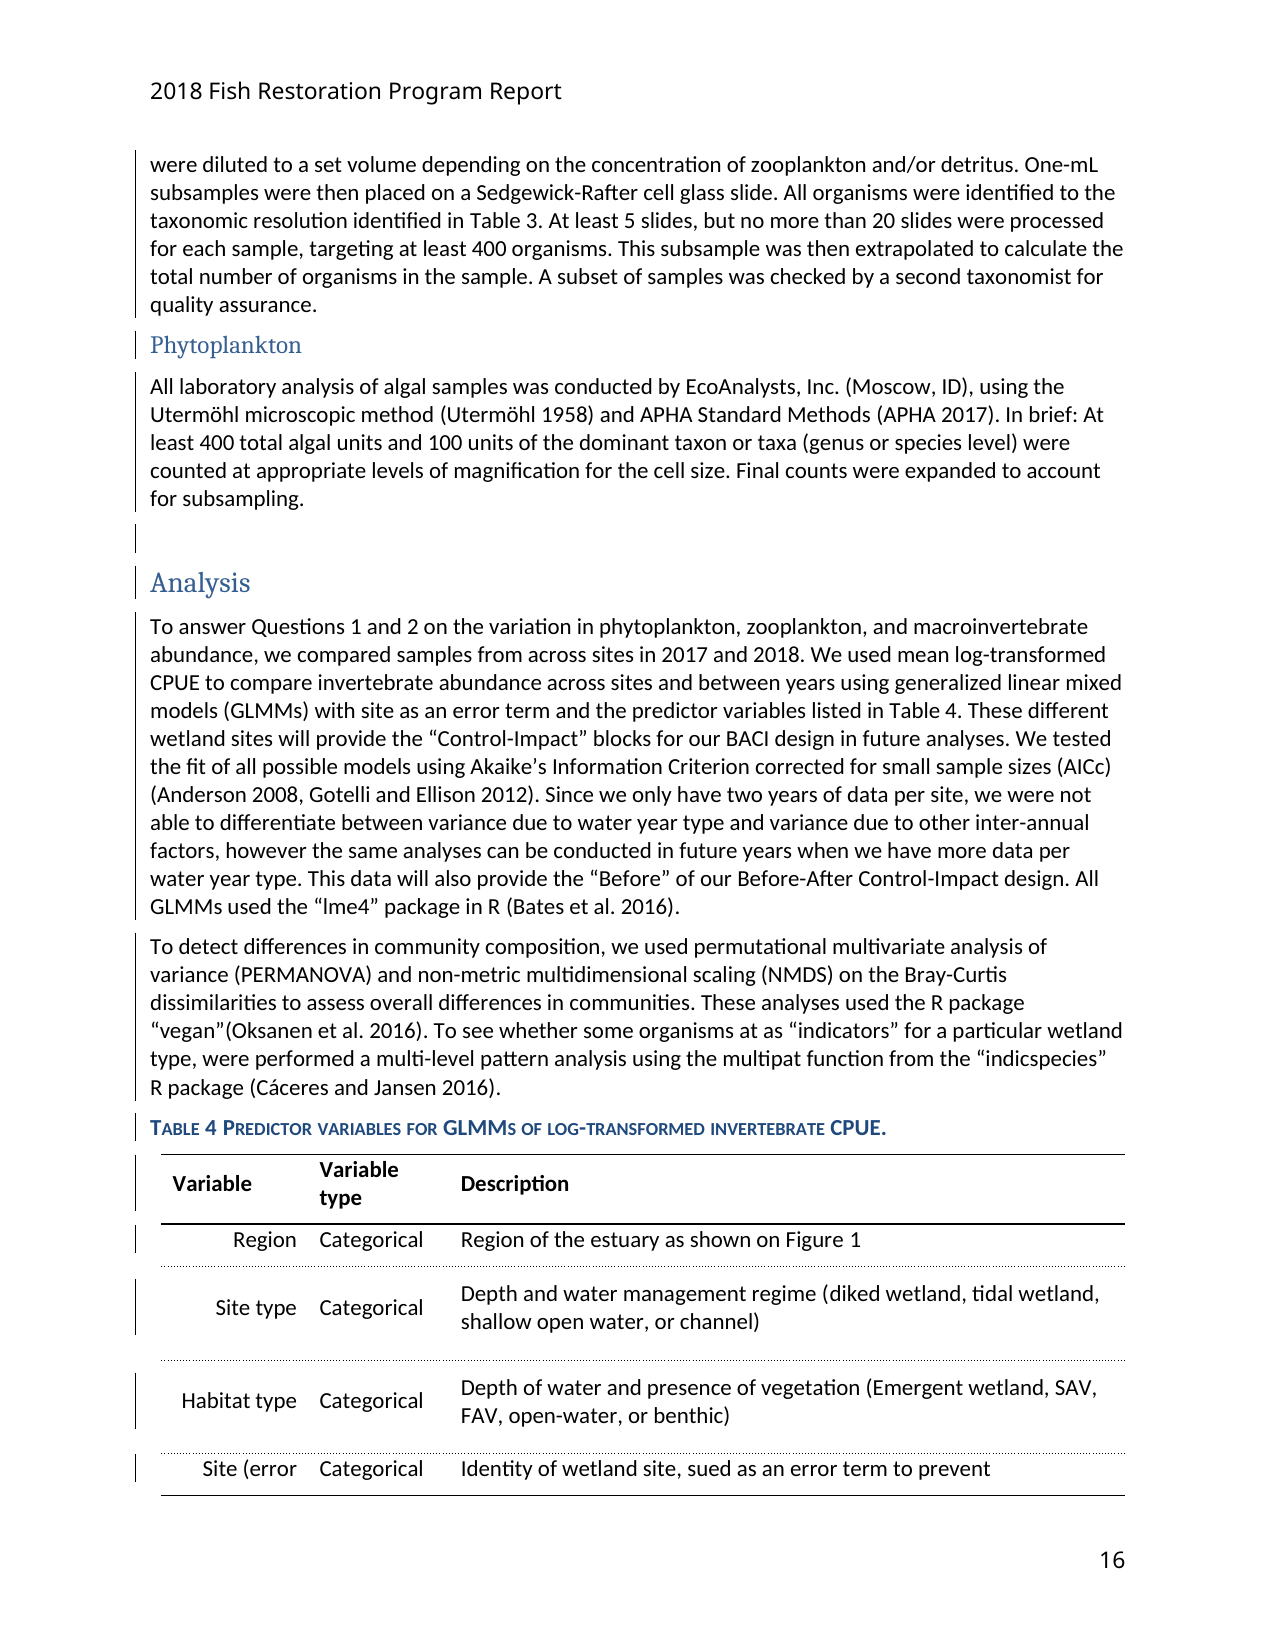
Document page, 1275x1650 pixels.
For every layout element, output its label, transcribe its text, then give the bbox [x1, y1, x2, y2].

table_cell Categorical [308, 1360, 449, 1453]
table_cell Region of the estuary as shown on Figure 1 [449, 1225, 1125, 1266]
table_cell Categorical [308, 1225, 449, 1266]
table_cell Habitat type [161, 1360, 308, 1453]
text All laboratory analysis of algal samples was conducted by EcoAnalysts, Inc. (Moscow, ID), using the Utermöhl microscopic method (Utermöhl 1958) and APHA Standard Methods (APHA 2017). In brief: At least 400 total algal units and 100 units of the dominant taxon or taxa (genus or species level) were counted at appropriate levels of magnification for the cell size. Final counts were expanded to account for subsampling. [150, 372, 1125, 512]
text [150, 150, 1125, 318]
table_header Description [449, 1155, 1125, 1223]
subtitle Phytoplankton [150, 331, 1125, 359]
table_cell Site (error term) [161, 1453, 308, 1495]
table_cell Categorical [308, 1453, 449, 1495]
text To answer Questions 1 and 2 on the variation in phytoplankton, zooplankton, and macroinvertebrate abundance, we compared samples from across sites in 2017 and 2018. We used mean log-transformed CPUE to compare invertebrate abundance across sites and between years using generalized linear mixed models (GLMMs) with site as an error term and the predictor variables listed in Table 4. These different wetland sites will provide the “Control-Impact” blocks for our BACI design in future analyses. We tested the fit of all possible models using Akaike’s Information Criterion corrected for small sample sizes (AICc) (Anderson 2008, Gotelli and Ellison 2012). Since we only have two years of data per site, we were not able to differentiate between variance due to water year type and variance due to other inter-annual factors, however the same analyses can be conducted in future years when we have more data per water year type. This data will also provide the “Before” of our Before-After Control-Impact design. All GLMMs used the “lme4” package in R (Bates et al. 2016). [150, 612, 1125, 920]
table_cell Depth and water management regime (diked wetland, tidal wetland, shallow open water, or channel) [449, 1266, 1125, 1359]
text To detect differences in community composition, we used permutational multivariate analysis of variance (PERMANOVA) and non-metric multidimensional scaling (NMDS) on the Bray-Curtis dissimilarities to assess overall differences in communities. These analyses used the R package “vegan”(Oksanen et al. 2016). To see whether some organisms at as “indicators” for a particular wetland type, were performed a multi-level pattern analysis using the multipat function from the “indicspecies” R package (Cáceres and Jansen 2016). [150, 932, 1125, 1101]
table_cell Depth of water and presence of vegetation (Emergent wetland, SAV, FAV, open-water, or benthic) [449, 1360, 1125, 1453]
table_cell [449, 1453, 1125, 1495]
table_cell Categorical [308, 1266, 449, 1359]
table_cell Site type [161, 1266, 308, 1359]
table_header Variable type [308, 1155, 449, 1223]
subtitle Analysis [150, 566, 1125, 599]
table_header Variable [161, 1155, 308, 1223]
table_cell Region [161, 1225, 308, 1266]
